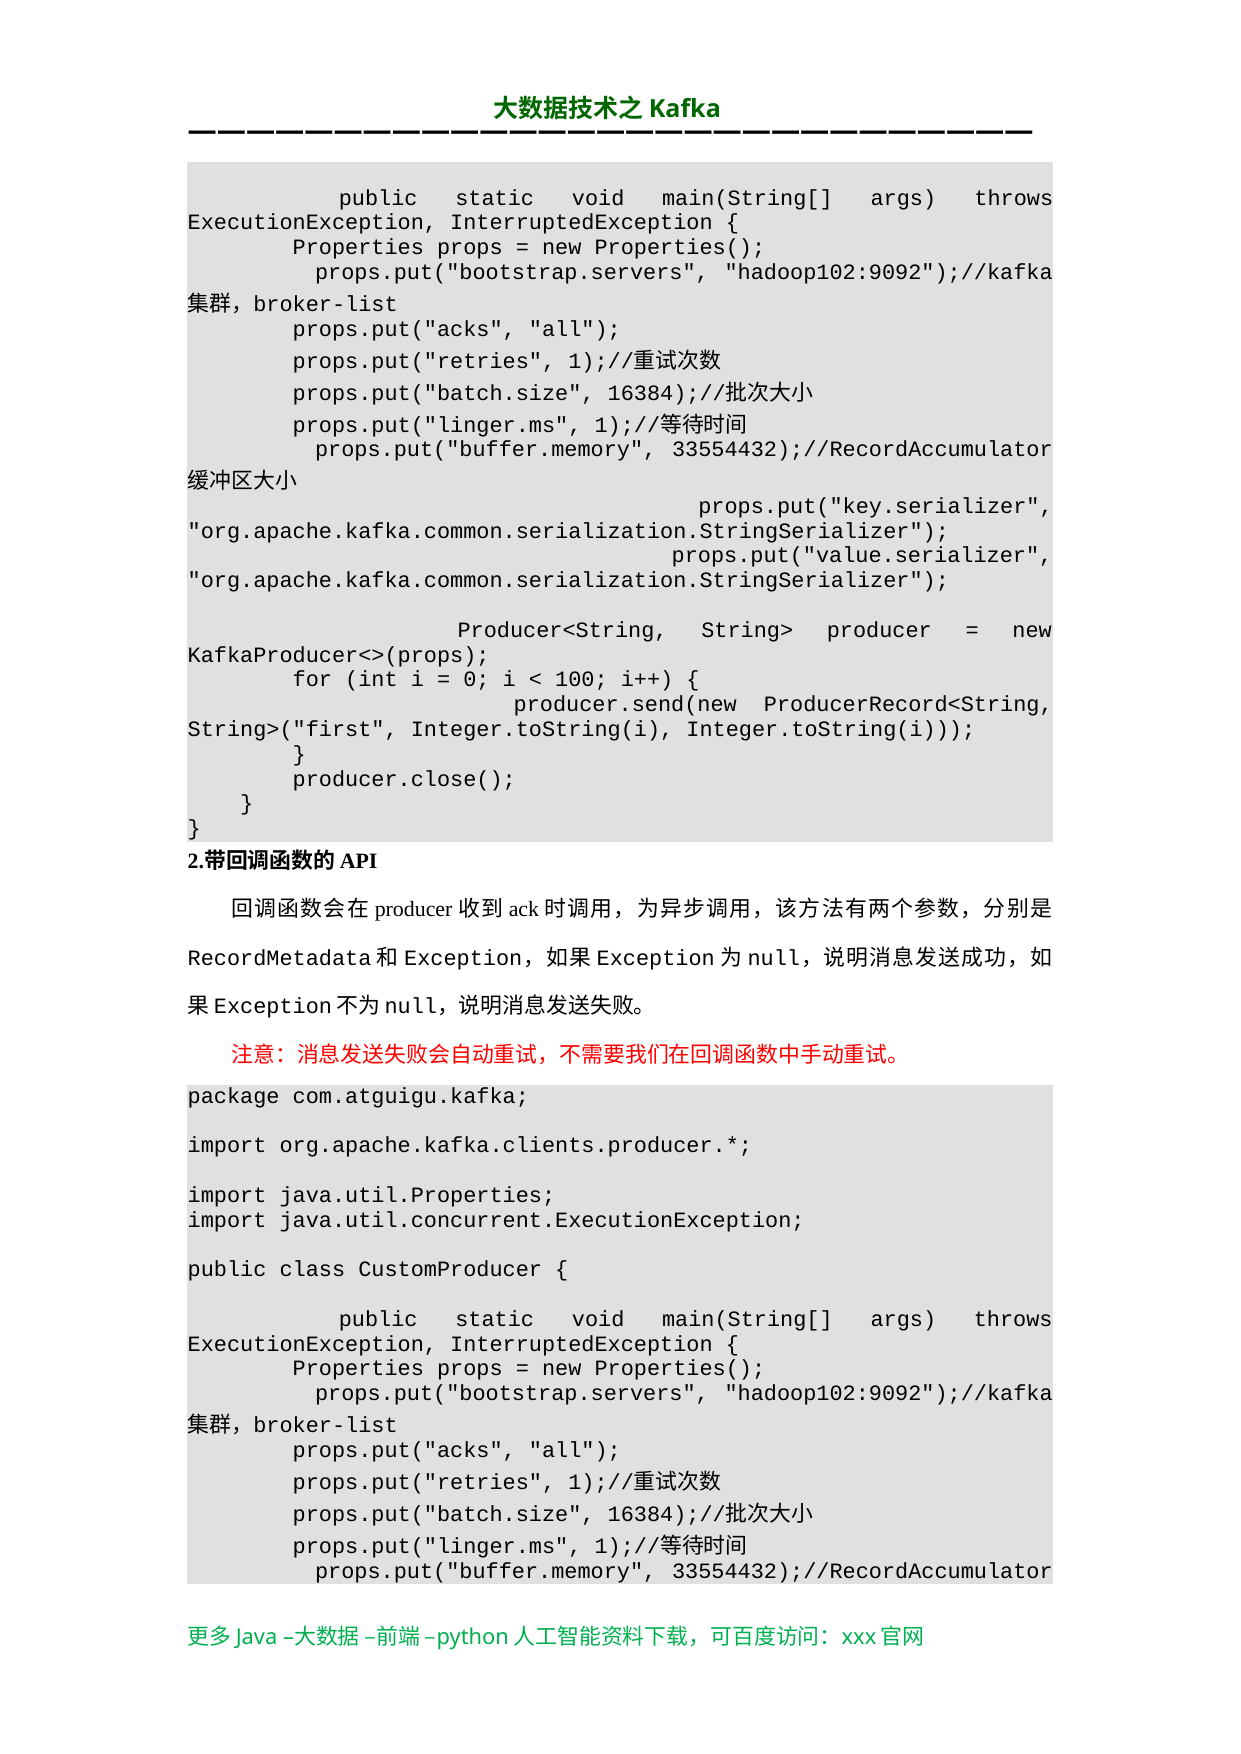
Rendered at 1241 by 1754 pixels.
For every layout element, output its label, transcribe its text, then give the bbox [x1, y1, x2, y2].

text props.put("batch.size", 16384);//批次大小 [187, 1496, 1053, 1528]
text 2.带回调函数的API [187, 842, 1053, 875]
text props.put("value.serializer", "org.apache.kafka.common.serialization.StringSerializer"); [187, 545, 1053, 594]
text 注意：消息发送失败会自动重试，不需要我们在回调函数中手动重试。 [187, 1036, 1053, 1069]
text public class CustomProducer { [187, 1258, 1053, 1283]
text } [187, 793, 1053, 817]
text producer.close(); [187, 768, 1053, 793]
text import java.util.concurrent.ExecutionException; [187, 1209, 1053, 1233]
text props.put("batch.size", 16384);//批次大小 [187, 375, 1053, 407]
text } [187, 817, 1053, 842]
text Properties props = new Properties(); [187, 236, 1053, 261]
text props.put("key.serializer", "org.apache.kafka.common.serialization.StringSerializer"); [187, 495, 1053, 545]
text import org.apache.kafka.clients.producer.*; [187, 1134, 1053, 1159]
text for (int i = 0; i < 100; i++) { [187, 669, 1053, 693]
text public static void main(String[] args) throws ExecutionException, InterruptedException { [187, 1308, 1053, 1357]
text props.put("retries", 1);//重试次数 [187, 343, 1053, 375]
text producer.send(new ProducerRecord<String, String>("first", Integer.toString(i), Integer.toString(i))); [187, 693, 1053, 743]
text 回调函数会在producer收到ack时调用，为异步调用，该方法有两个参数，分别是RecordMetadata和Exception，如果Exception为null，说明消息发送成功，如果Exception不为null，说明消息发送失败。 [187, 891, 1053, 1021]
text props.put("acks", "all"); [187, 318, 1053, 343]
text Properties props = new Properties(); [187, 1357, 1053, 1382]
text } [187, 743, 1053, 768]
text props.put("bootstrap.servers", "hadoop102:9092");//kafka集群，broker-list [187, 261, 1053, 318]
text import java.util.Properties; [187, 1184, 1053, 1209]
text package com.atguigu.kafka; [187, 1085, 1053, 1109]
text props.put("buffer.memory", 33554432);//RecordAccumulator缓冲区大小 [187, 439, 1053, 495]
text props.put("acks", "all"); [187, 1439, 1053, 1464]
text Producer<String, String> producer = new KafkaProducer<>(props); [187, 619, 1053, 669]
text props.put("linger.ms", 1);//等待时间 [187, 1528, 1053, 1560]
text public static void main(String[] args) throws ExecutionException, InterruptedException { [187, 187, 1053, 236]
text props.put("retries", 1);//重试次数 [187, 1464, 1053, 1496]
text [187, 1560, 1053, 1584]
text props.put("bootstrap.servers", "hadoop102:9092");//kafka集群，broker-list [187, 1382, 1053, 1439]
text props.put("linger.ms", 1);//等待时间 [187, 407, 1053, 439]
